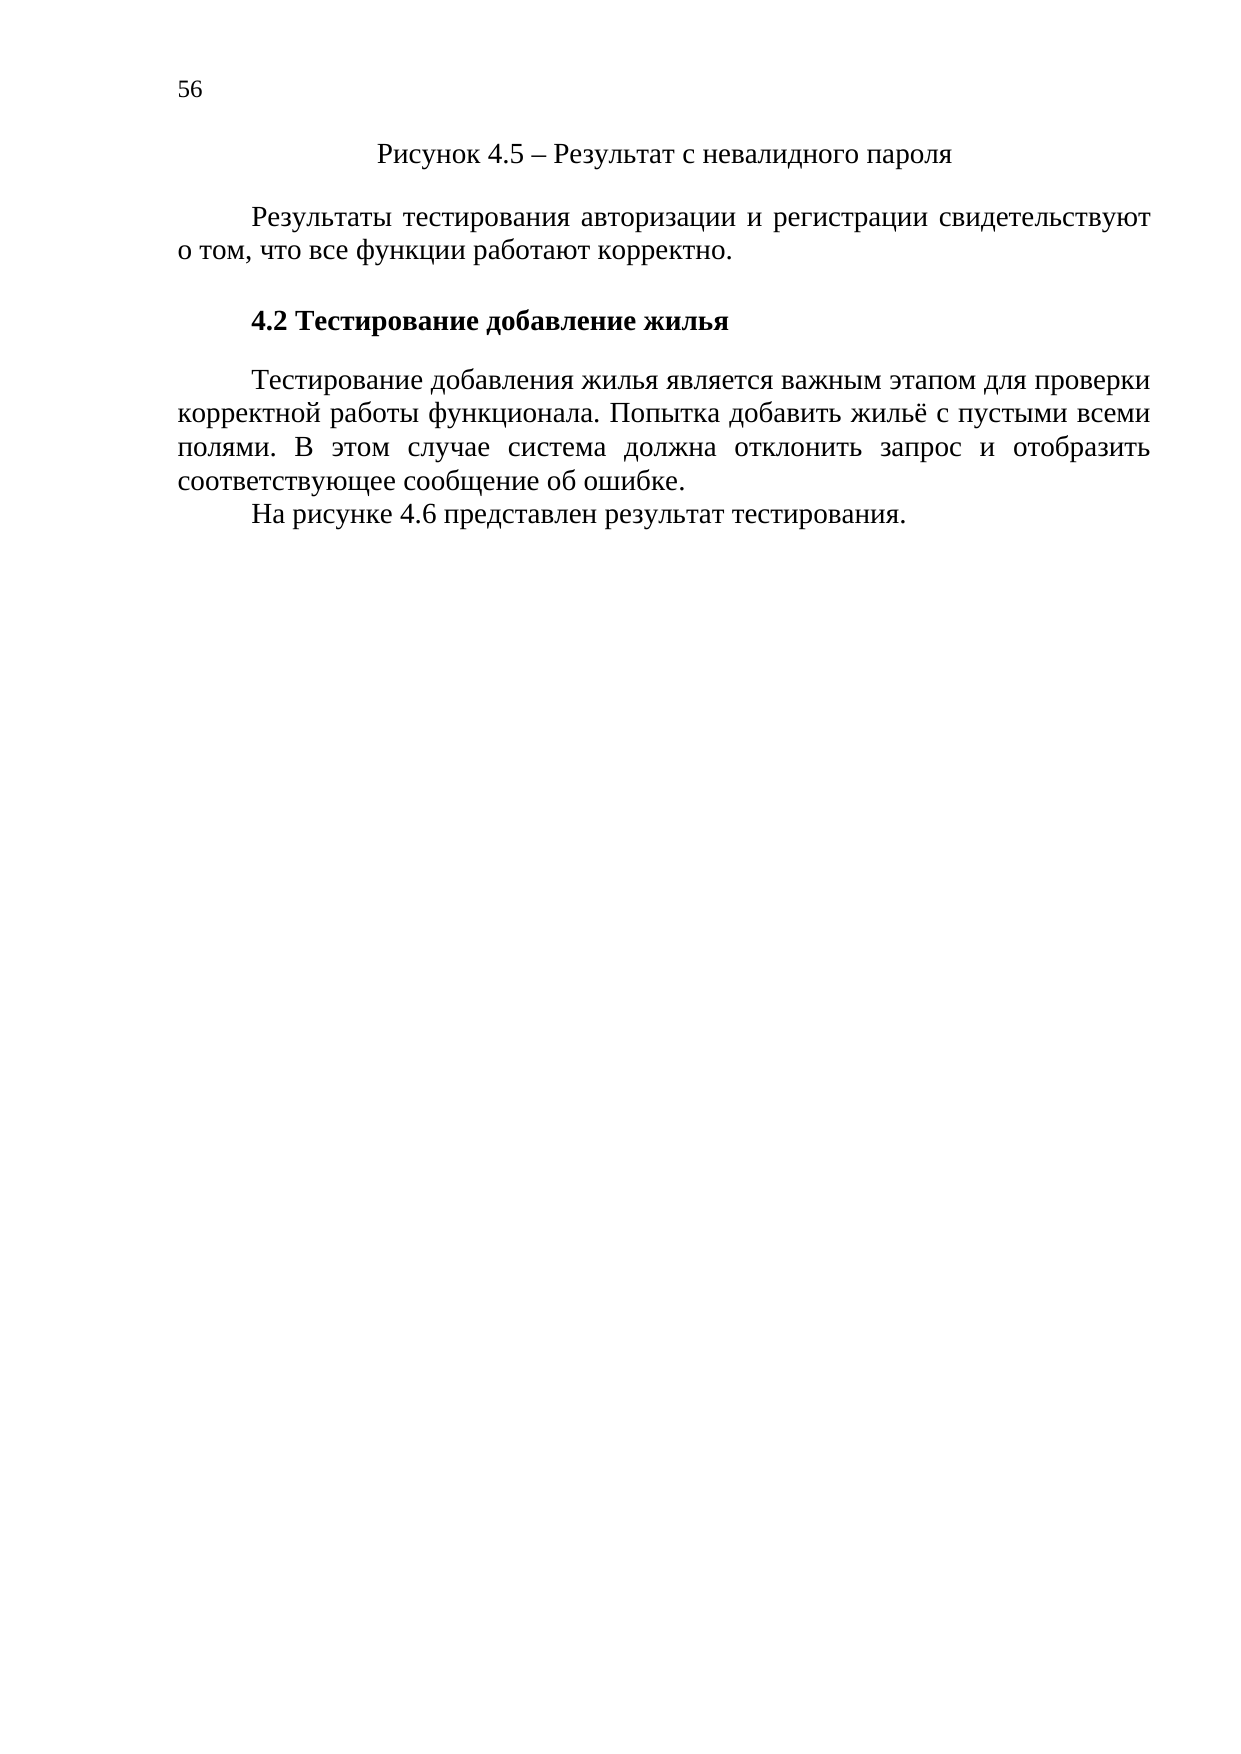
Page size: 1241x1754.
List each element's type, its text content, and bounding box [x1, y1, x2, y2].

text На рисунке 4.6 представлен результат тестирования. [177, 496, 1152, 530]
text Результаты тестирования авторизации и регистрации свидетельствуют о том, что все функции работают корректно. [177, 199, 1152, 266]
text Тестирование добавления жилья является важным этапом для проверки корректной работы функционала. Попытка добавить жильё с пустыми всеми полями. В этом случае система должна отклонить запрос и отобразить соответствующее сообщение об ошибке. [177, 362, 1152, 496]
list Тестирование добавление жилья [177, 303, 1152, 337]
text Рисунок 4.5 – Результат c невалидного пароля [177, 136, 1152, 170]
